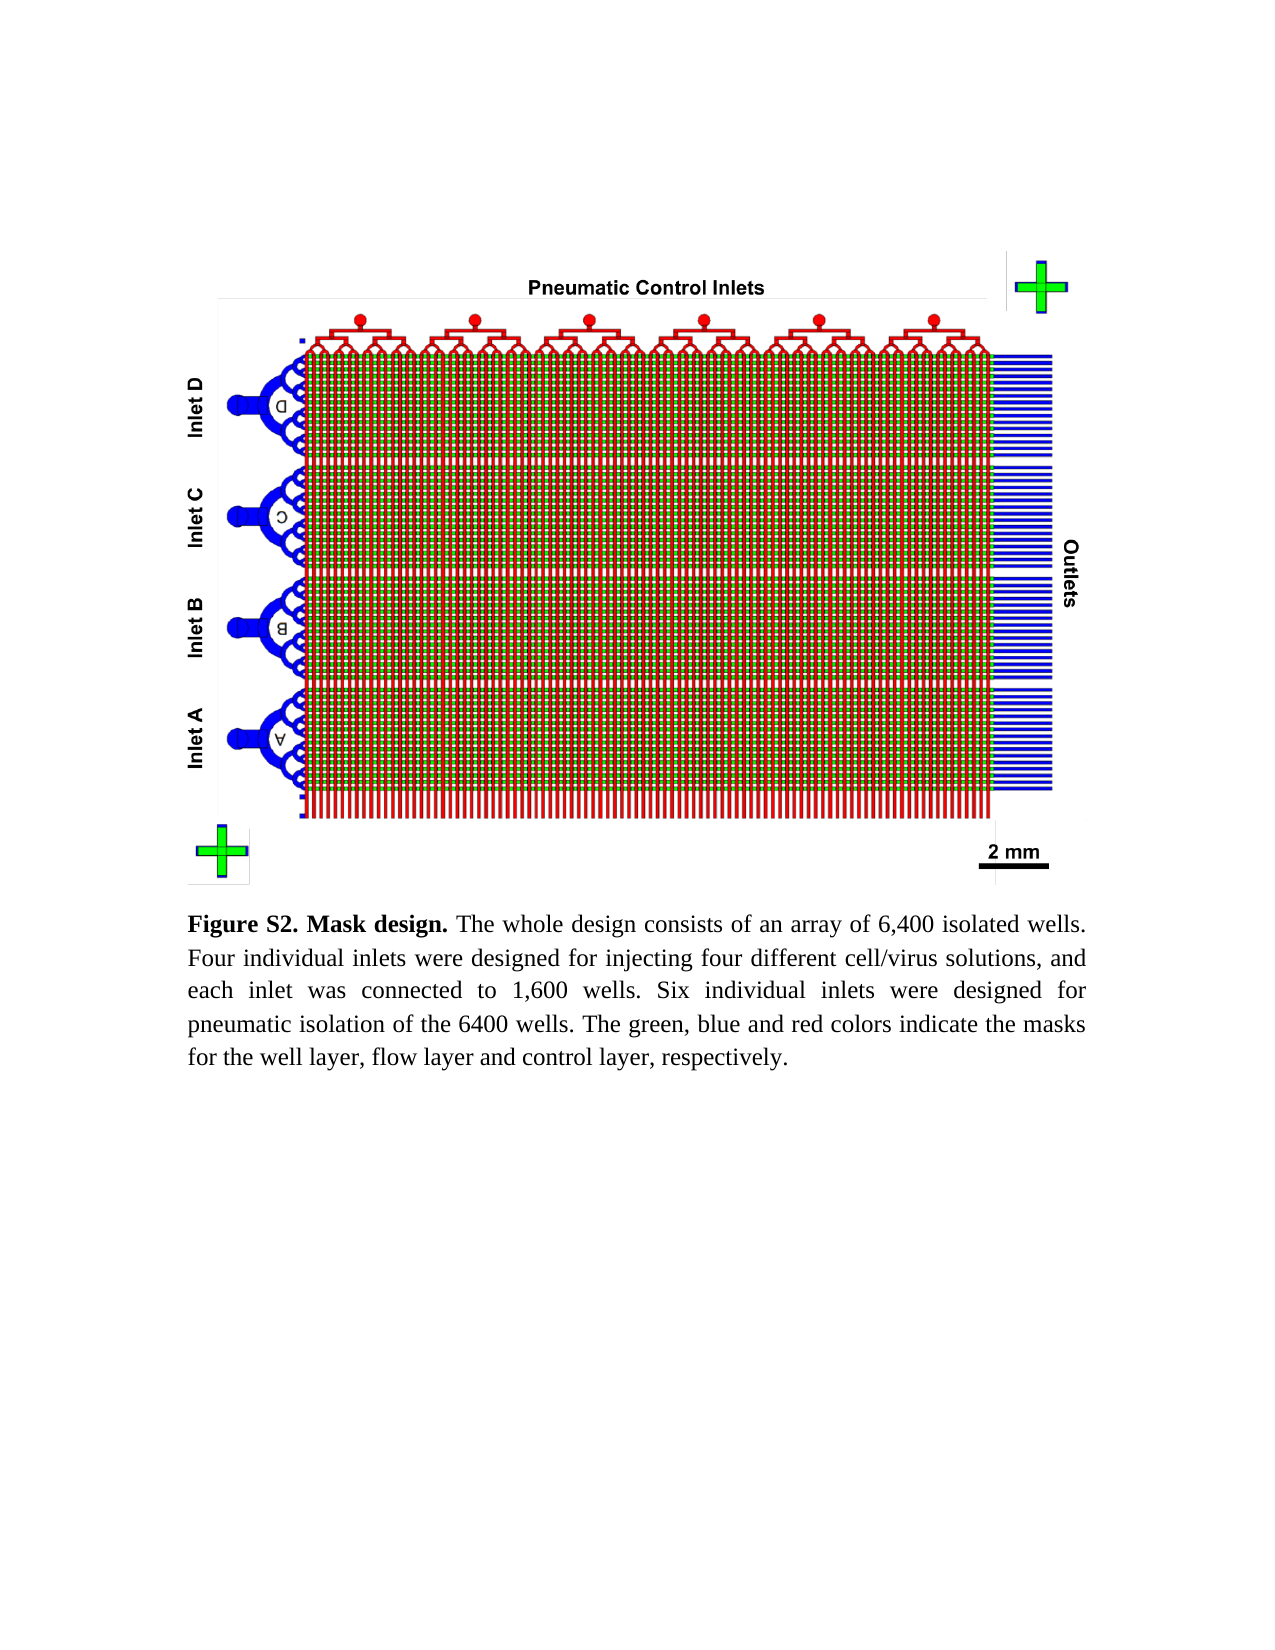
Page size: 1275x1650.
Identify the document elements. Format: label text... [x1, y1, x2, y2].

text Figure S2. Mask design. The whole design consists of an array of 6,400 isolated wells. Four individual inlets were designed for injecting four different cell/virus solutions, and each inlet was connected to 1,600 wells. Six individual inlets were designed for pneumatic isolation of the 6400 wells. The green, blue and red colors indicate the masks for the well layer, flow layer and control layer, respectively. [187, 909, 1087, 1070]
picture [187, 251, 1088, 885]
